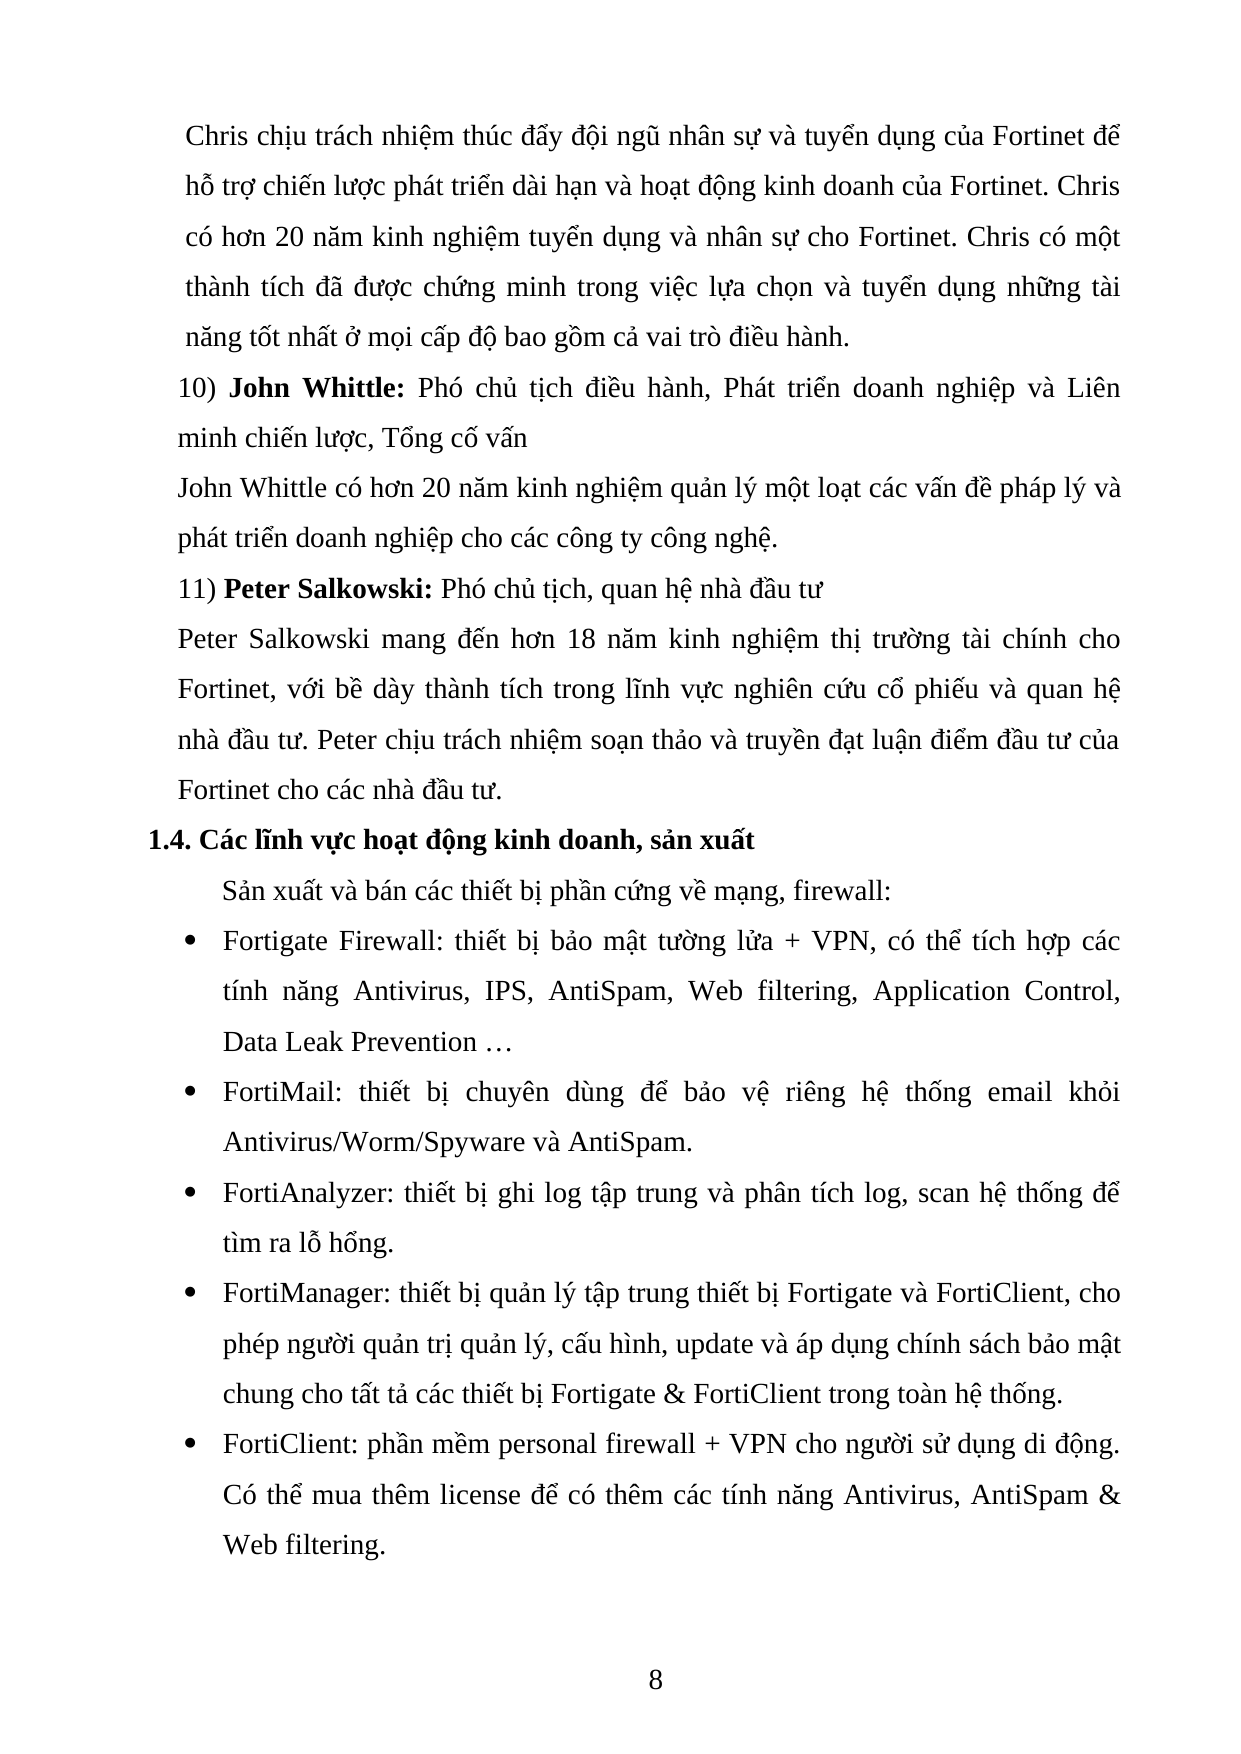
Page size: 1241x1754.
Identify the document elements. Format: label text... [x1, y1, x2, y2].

text John Whittle có hơn 20 năm kinh nghiệm quản lý một loạt các vấn đề pháp lý và phát triển doanh nghiệp cho các công ty công nghệ. [177, 470, 1122, 554]
list FortiAnalyzer: thiết bị ghi log tập trung và phân tích log, scan hệ thống để tìm ra lỗ hổng. [185, 1175, 1122, 1259]
list Fortigate Firewall: thiết bị bảo mật tường lửa + VPN, có thể tích hợp các tính năng Antivirus, IPS, AntiSpam, Web filtering, Application Control, Data Leak Prevention … [185, 923, 1122, 1057]
text 11) Peter Salkowski: Phó chủ tịch, quan hệ nhà đầu tư [148, 571, 1122, 604]
text Peter Salkowski mang đến hơn 18 năm kinh nghiệm thị trường tài chính cho Fortinet, với bề dày thành tích trong lĩnh vực nghiên cứu cổ phiếu và quan hệ nhà đầu tư. Peter chịu trách nhiệm soạn thảo và truyền đạt luận điểm đầu tư của Fortinet cho các nhà đầu tư. [177, 621, 1122, 806]
list FortiMail: thiết bị chuyên dùng để bảo vệ riêng hệ thống email khỏi Antivirus/Worm/Spyware và AntiSpam. [185, 1074, 1122, 1158]
subtitle Các lĩnh vực hoạt động kinh doanh, sản xuất [148, 822, 1122, 856]
text Sản xuất và bán các thiết bị phần cứng về mạng, firewall: [148, 873, 1122, 906]
text 10) John Whittle: Phó chủ tịch điều hành, Phát triển doanh nghiệp và Liên minh chiến lược, Tổng cố vấn [177, 370, 1122, 453]
list FortiManager: thiết bị quản lý tập trung thiết bị Fortigate và FortiClient, cho phép người quản trị quản lý, cấu hình, update và áp dụng chính sách bảo mật chung cho tất tả các thiết bị Fortigate & FortiClient trong toàn hệ thống. [185, 1276, 1122, 1410]
list FortiClient: phần mềm personal firewall + VPN cho người sử dụng di động. Có thể mua thêm license để có thêm các tính năng Antivirus, AntiSpam & Web filtering. [185, 1427, 1122, 1561]
text Chris chịu trách nhiệm thúc đẩy đội ngũ nhân sự và tuyển dụng của Fortinet để hỗ trợ chiến lược phát triển dài hạn và hoạt động kinh doanh của Fortinet. Chris có hơn 20 năm kinh nghiệm tuyển dụng và nhân sự cho Fortinet. Chris có một thành tích đã được chứng minh trong việc lựa chọn và tuyển dụng những tài năng tốt nhất ở mọi cấp độ bao gồm cả vai trò điều hành. [185, 118, 1122, 353]
